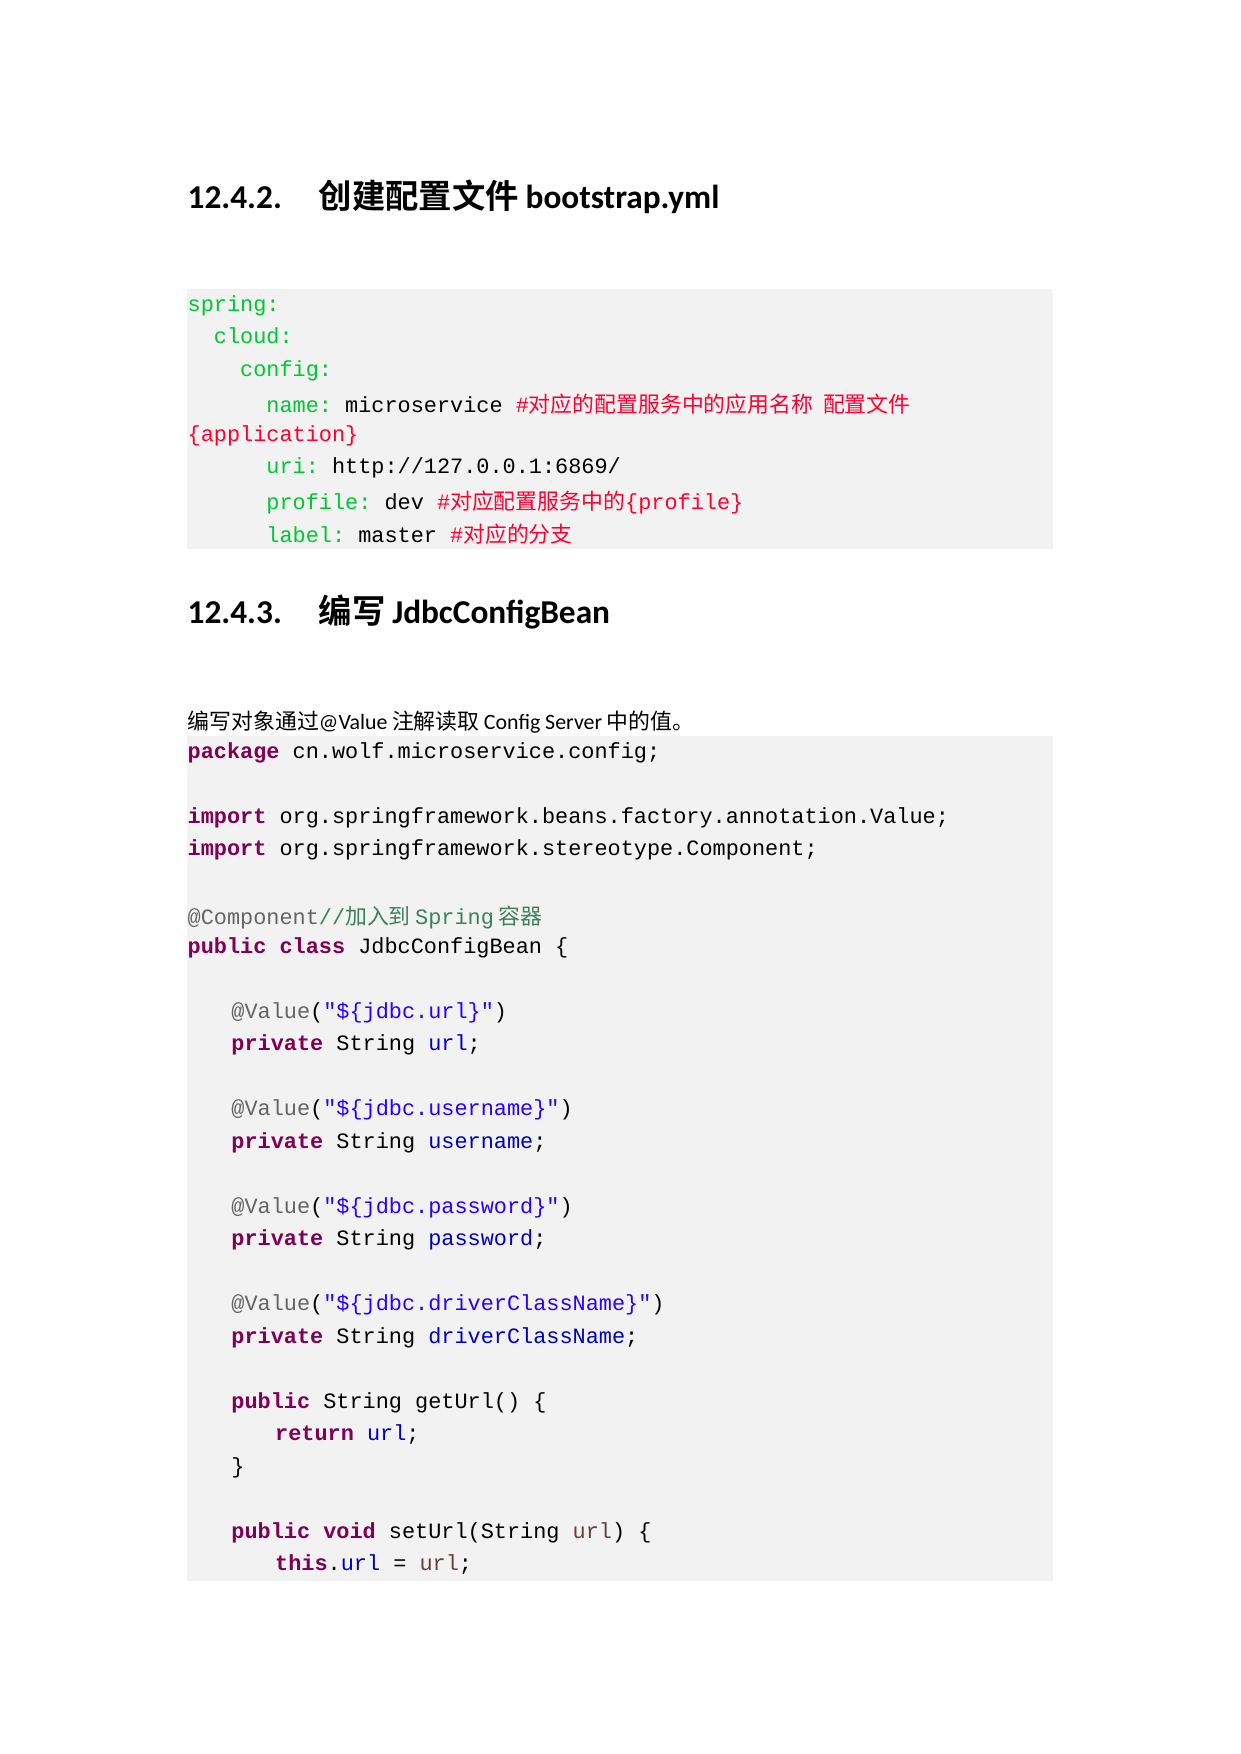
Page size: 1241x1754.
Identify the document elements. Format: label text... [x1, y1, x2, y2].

subtitle 编写JdbcConfigBean [187, 576, 1053, 641]
text import org.springframework.stereotype.Component; [187, 833, 1053, 866]
text private String password; [187, 1223, 1053, 1256]
text profile: dev #对应配置服务中的{profile} [187, 484, 1053, 517]
text label: master #对应的分支 [187, 517, 1053, 549]
text public class JdbcConfigBean { [187, 931, 1053, 963]
text @Value("${jdbc.url}") [187, 996, 1053, 1028]
subtitle 创建配置文件bootstrap.yml [187, 162, 1053, 227]
text return url; [187, 1418, 1053, 1451]
text cloud: [187, 322, 1053, 354]
text @Value("${jdbc.username}") [187, 1093, 1053, 1126]
text import org.springframework.beans.factory.annotation.Value; [187, 801, 1053, 833]
text name: microservice #对应的配置服务中的应用名称 配置文件{application} [187, 387, 1053, 452]
text @Value("${jdbc.password}") [187, 1191, 1053, 1223]
text spring: [187, 289, 1053, 322]
text private String driverClassName; [187, 1321, 1053, 1353]
text this.url = url; [187, 1548, 1053, 1581]
text @Component//加入到Spring容器 [187, 898, 1053, 931]
text 编写对象通过@Value注解读取Config Server中的值。 [187, 703, 1053, 736]
text public String getUrl() { [187, 1386, 1053, 1418]
text private String url; [187, 1028, 1053, 1061]
text public void setUrl(String url) { [187, 1516, 1053, 1548]
text uri: http://127.0.0.1:6869/ [187, 452, 1053, 484]
text } [187, 1451, 1053, 1483]
text @Value("${jdbc.driverClassName}") [187, 1288, 1053, 1321]
text private String username; [187, 1126, 1053, 1158]
text package cn.wolf.microservice.config; [187, 736, 1053, 768]
text config: [187, 354, 1053, 387]
